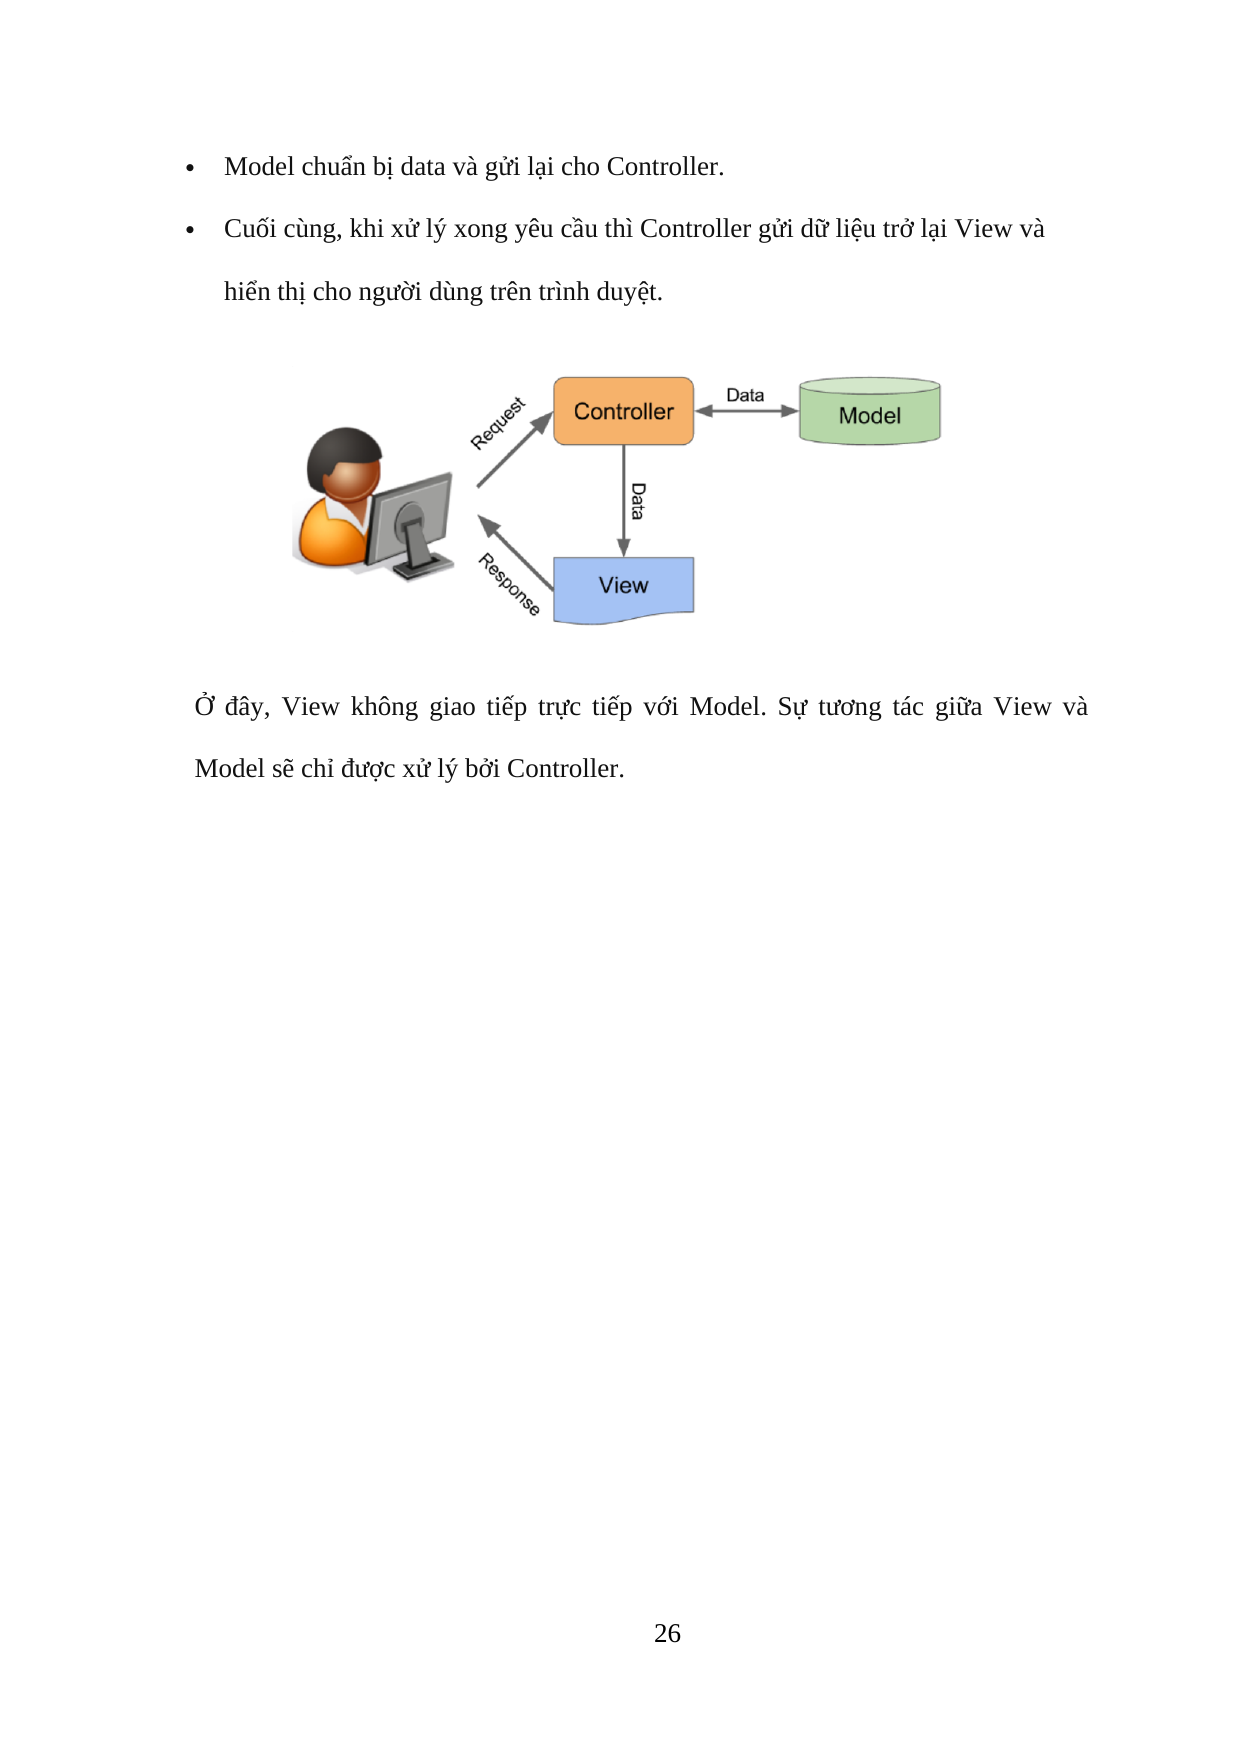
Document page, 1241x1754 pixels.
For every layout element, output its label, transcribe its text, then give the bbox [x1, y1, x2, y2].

text Ở đây, View không giao tiếp trực tiếp với Model. Sự tương tác giữa View và Model sẽ chỉ được xử lý bởi Controller. [194, 721, 1090, 783]
list Cuối cùng, khi xử lý xong yêu cầu thì Controller gửi dữ liệu trở lại View và hiển thị cho người dùng trên trình duyệt. [186, 212, 1090, 306]
list Model chuẩn bị data và gửi lại cho Controller. [186, 150, 1090, 181]
picture [292, 366, 948, 632]
